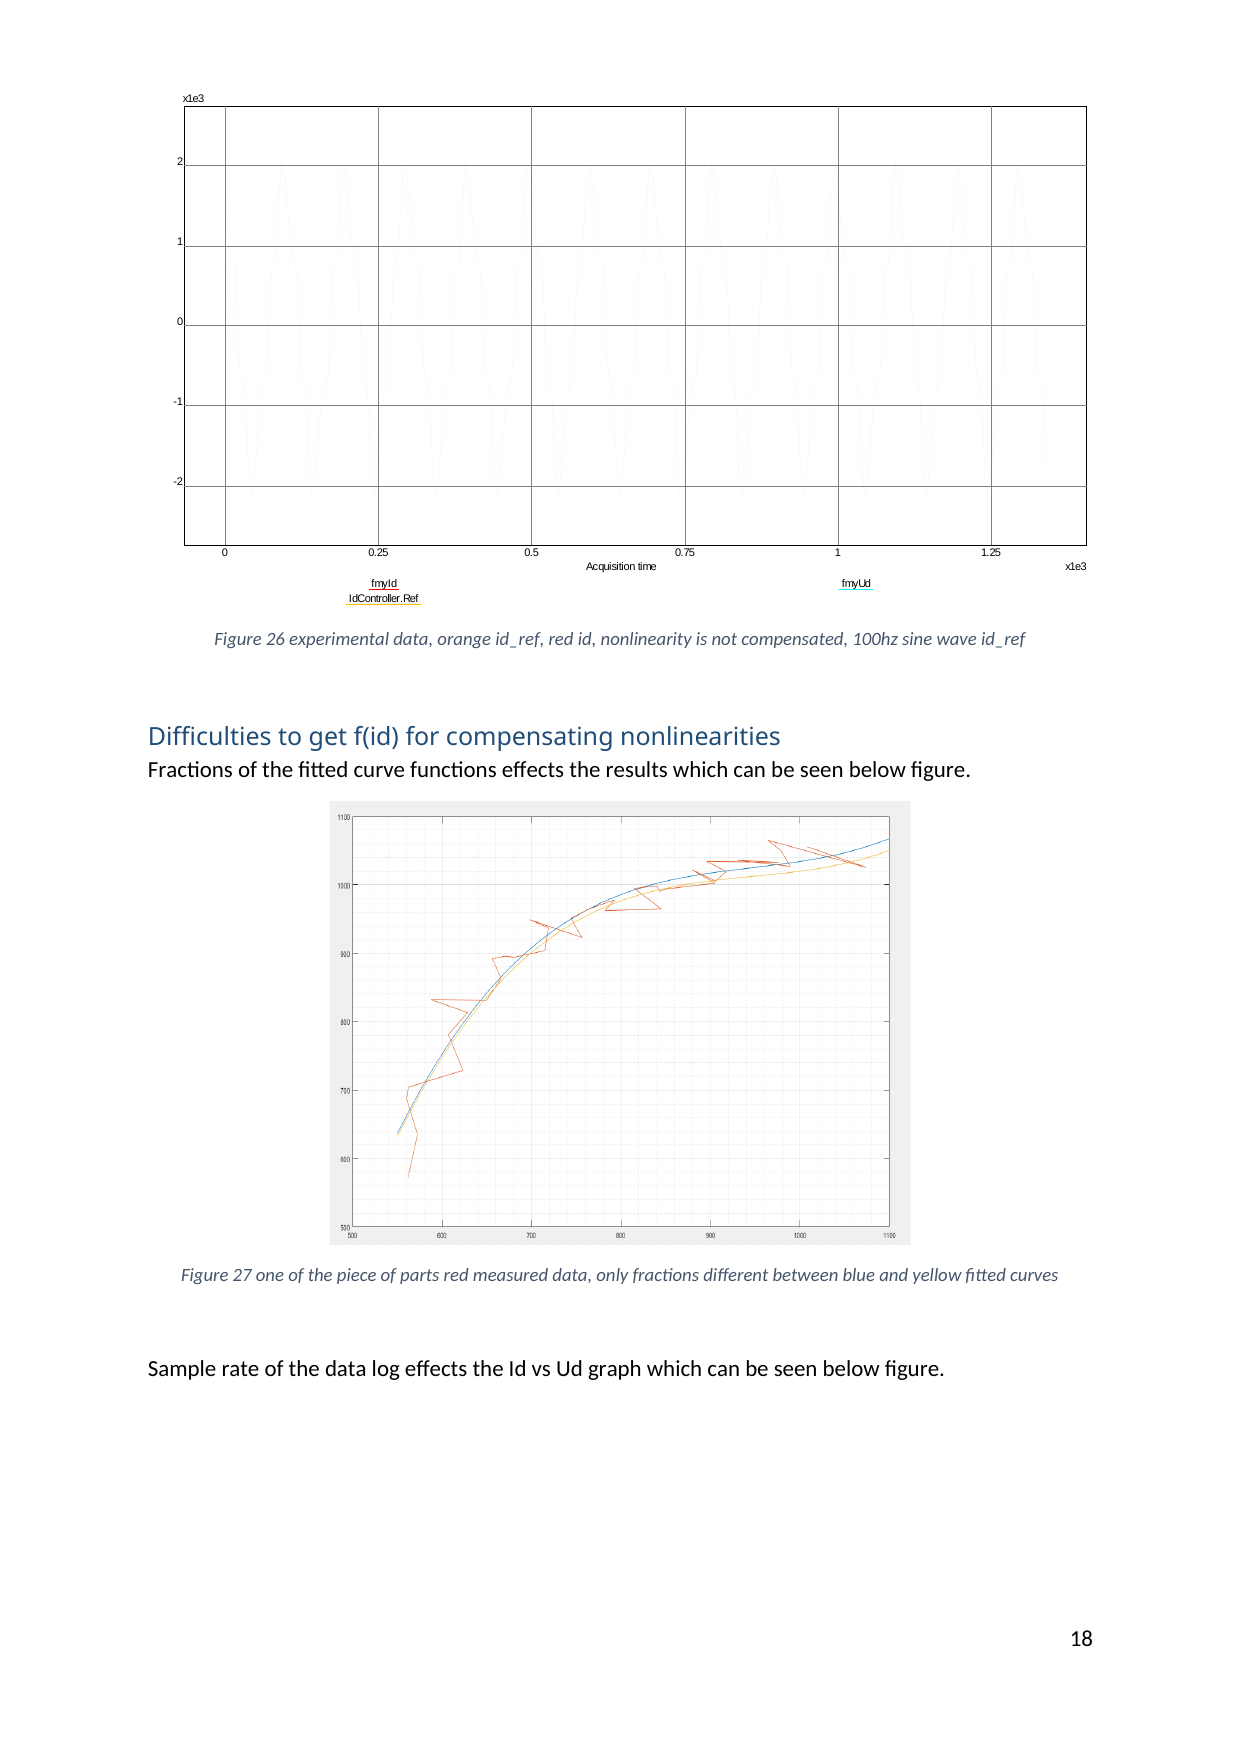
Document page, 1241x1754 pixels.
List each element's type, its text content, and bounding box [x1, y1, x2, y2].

text Sample rate of the data log effects the Id vs Ud graph which can be seen below figure. [148, 1354, 1093, 1382]
text Figure 27 one of the piece of parts red measured data, only fractions different between blue and yellow fitted curves [148, 1263, 1093, 1286]
subtitle Difficulties to get f(id) for compensating nonlinearities [148, 718, 1093, 752]
text Fractions of the fitted curve functions effects the results which can be seen below figure. [148, 755, 1093, 783]
text Figure 26 experimental data, orange id_ref, red id, nonlinearity is not compensated, 100hz sine wave id_ref [148, 628, 1093, 651]
